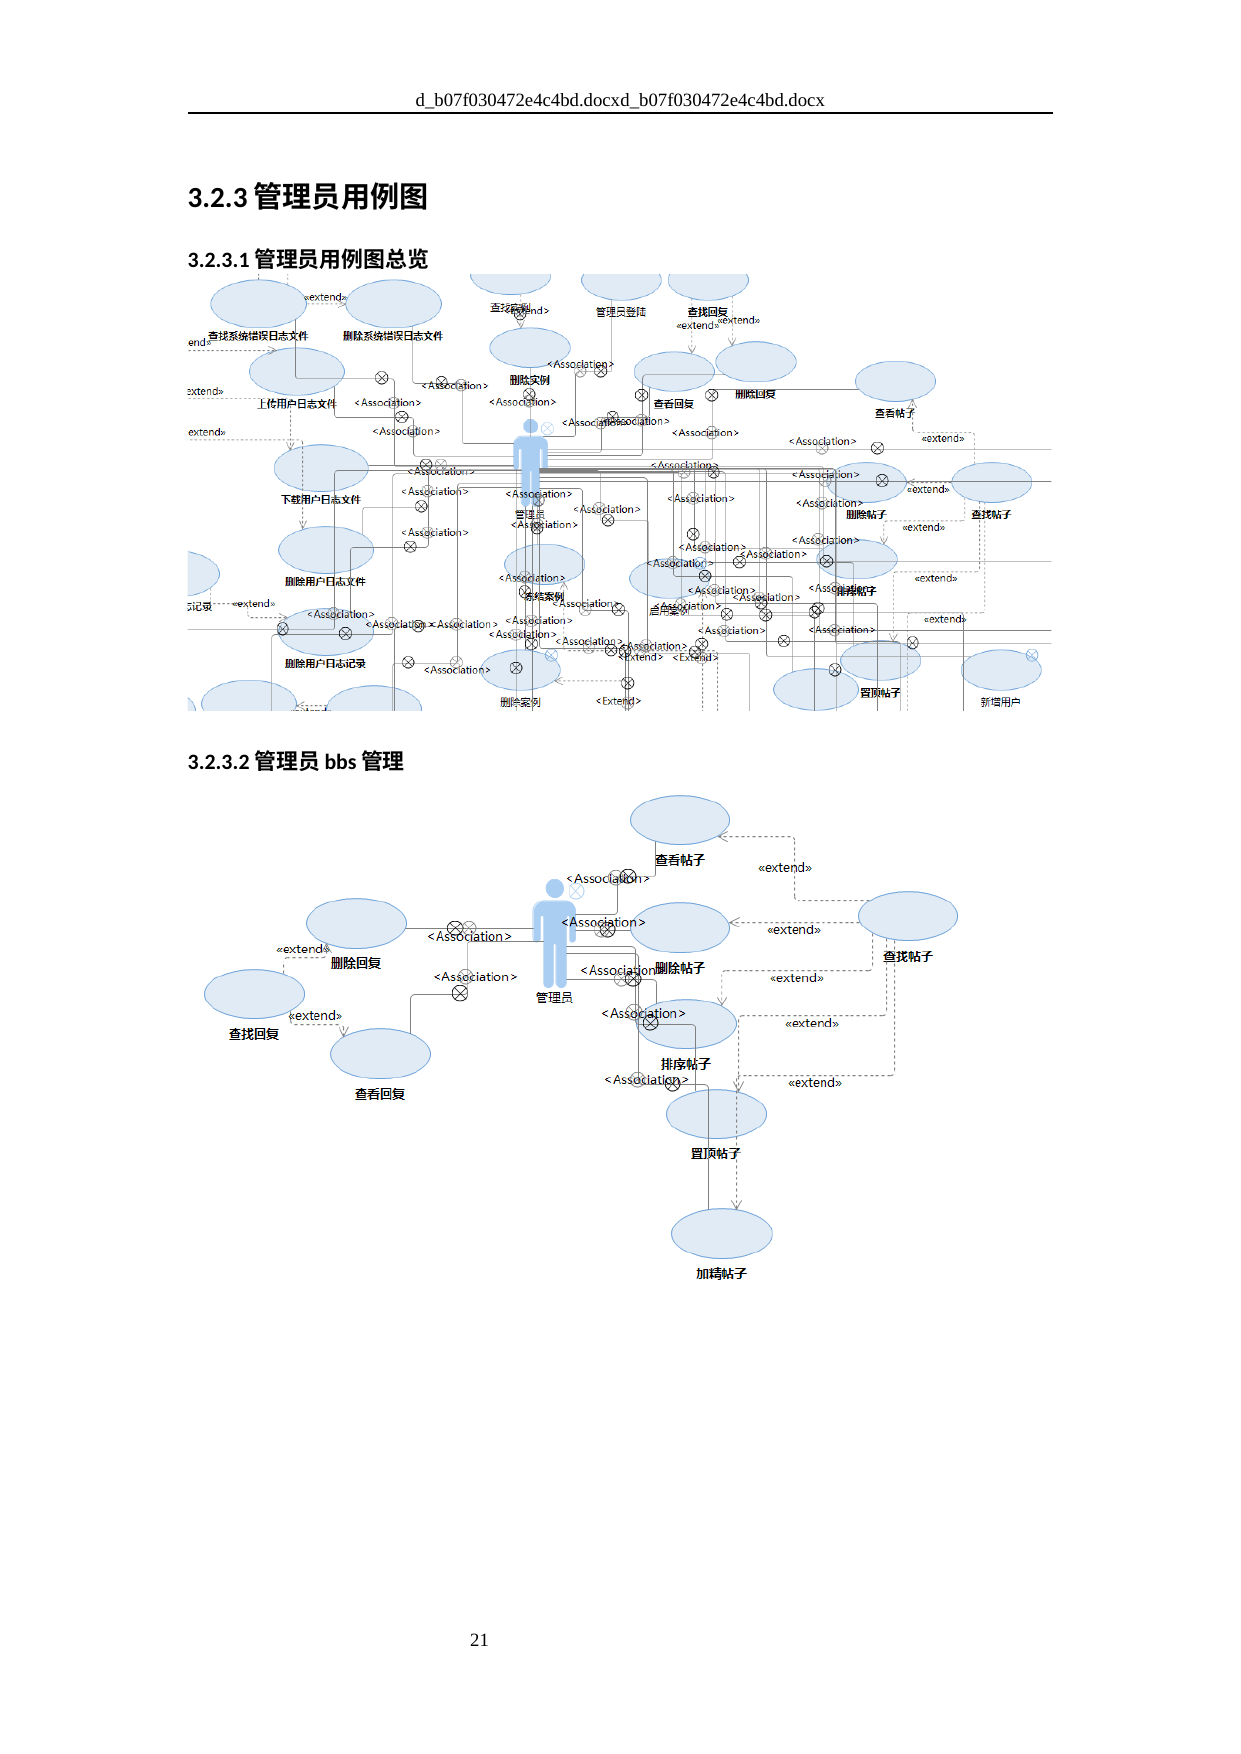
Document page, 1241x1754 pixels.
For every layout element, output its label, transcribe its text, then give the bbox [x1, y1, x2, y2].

subtitle 3.2.3管理员用例图 [187, 162, 1053, 227]
subtitle 3.2.3.1管理员用例图总览 [187, 242, 1053, 274]
picture [187, 776, 1053, 1303]
picture [187, 274, 1052, 711]
subtitle 3.2.3.2 管理员bbs管理 [187, 744, 1053, 776]
